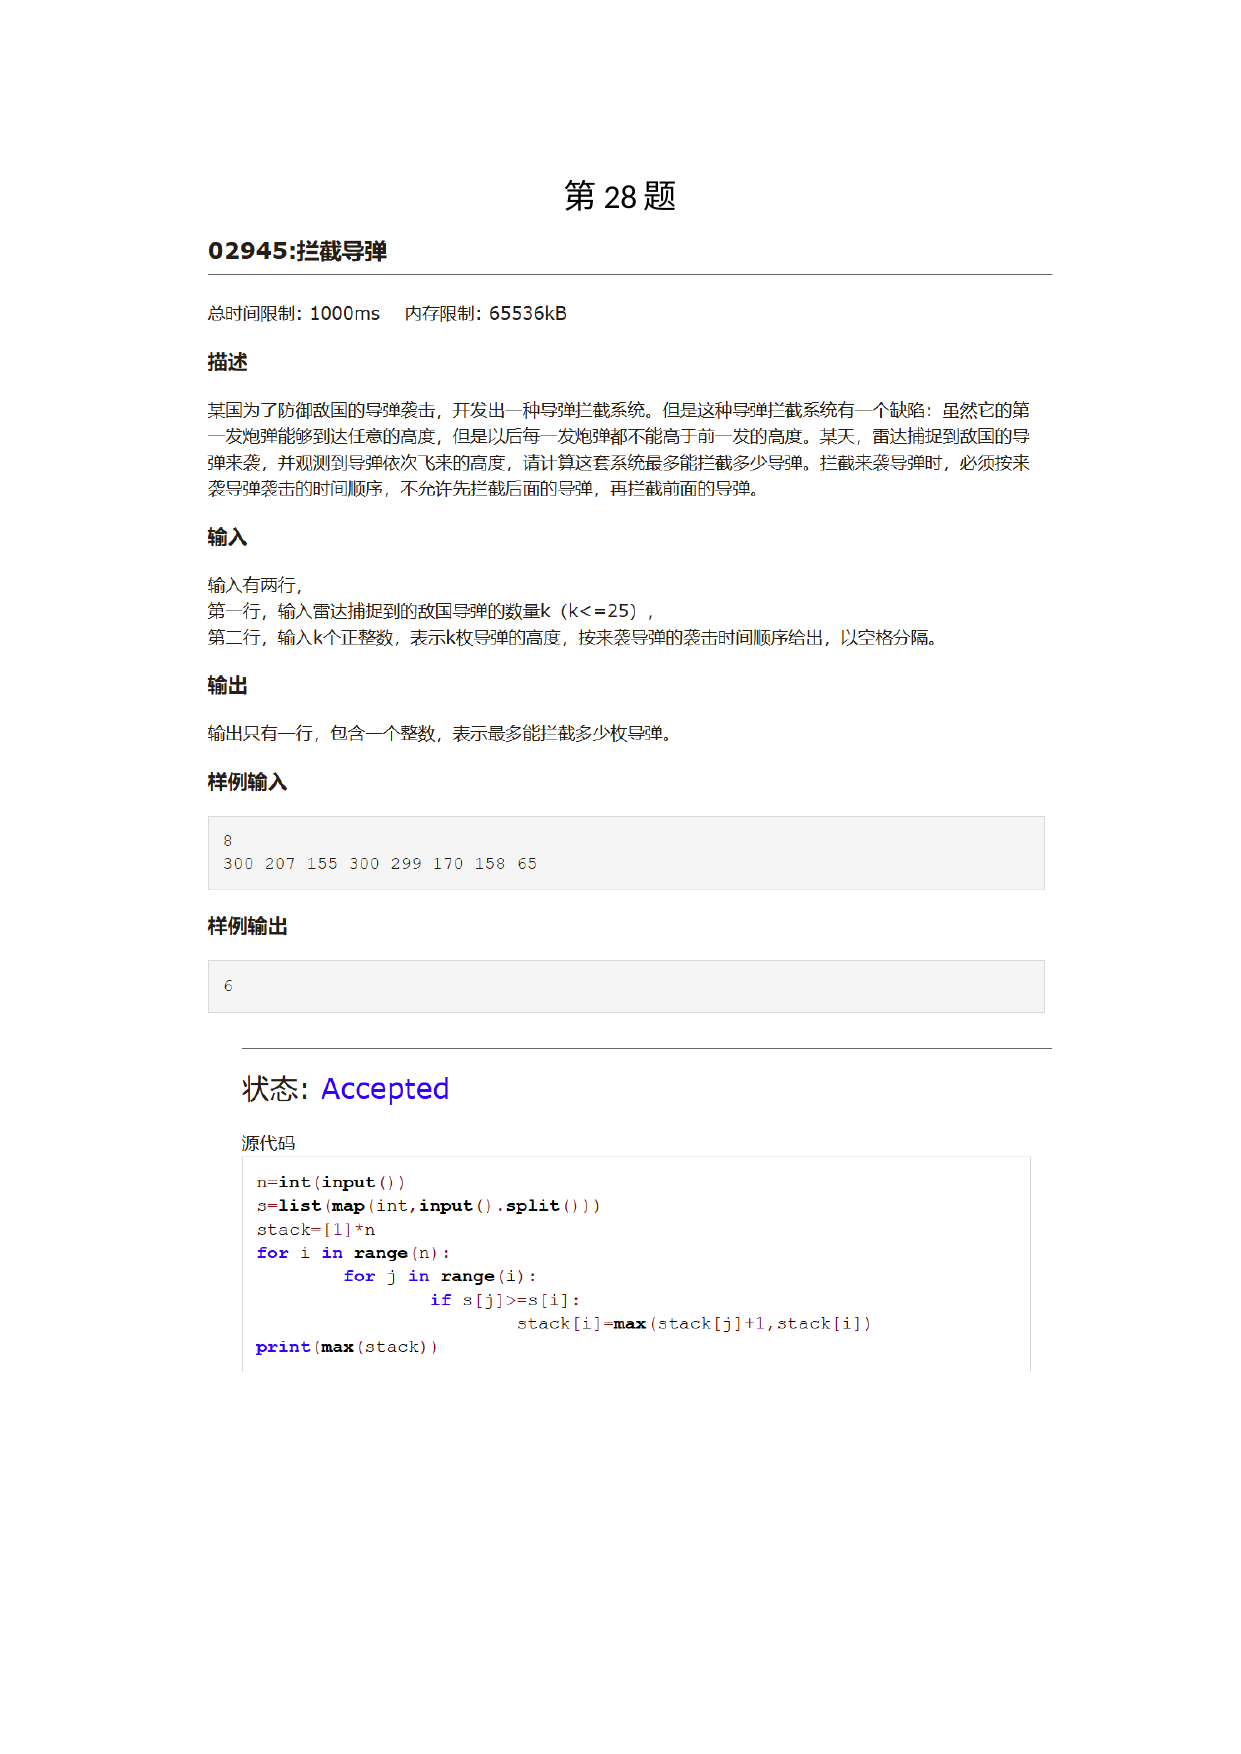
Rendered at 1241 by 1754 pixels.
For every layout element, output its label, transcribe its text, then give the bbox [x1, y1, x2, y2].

picture [188, 1039, 1052, 1372]
picture [187, 227, 1053, 1024]
text 第28题 [187, 162, 1053, 227]
